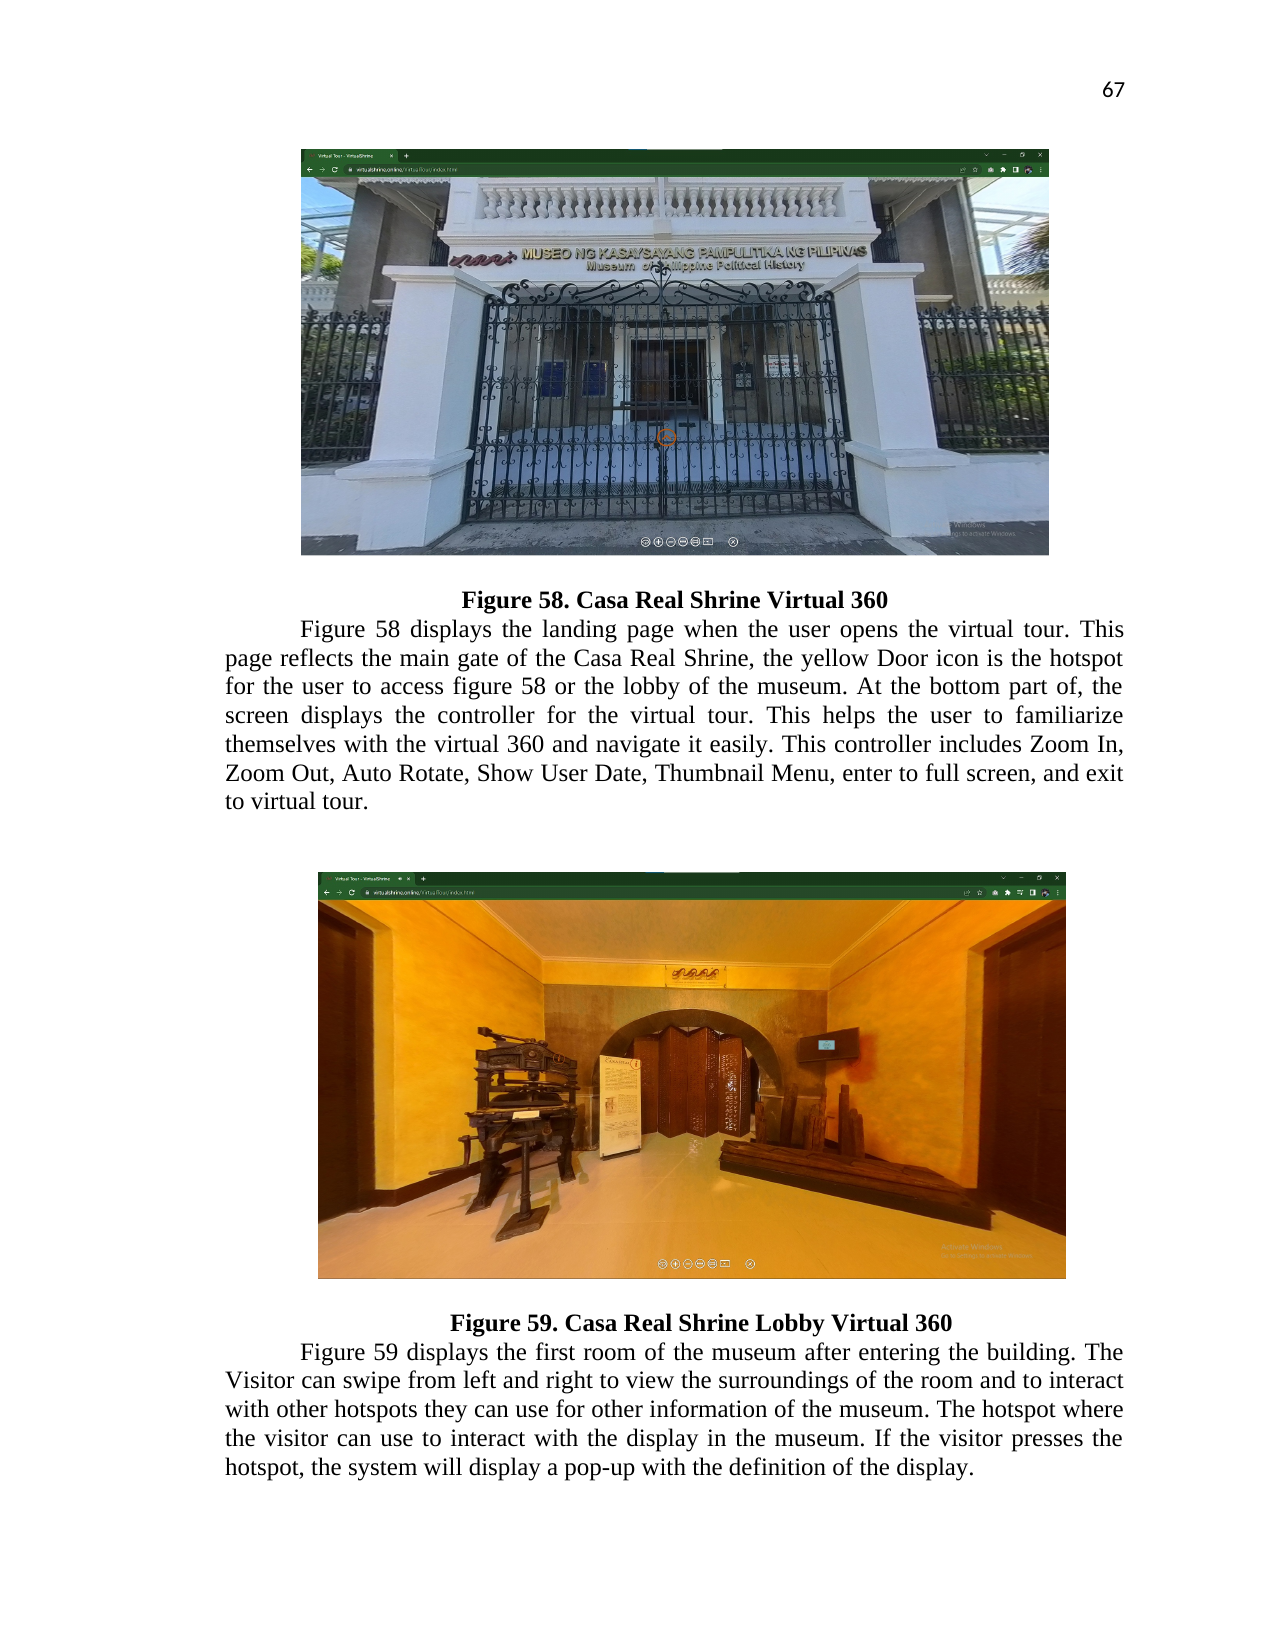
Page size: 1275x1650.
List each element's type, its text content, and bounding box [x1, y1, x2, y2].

text Figure 59. Casa Real Shrine Lobby Virtual 360 [375, 1308, 1125, 1337]
picture [318, 872, 1066, 1279]
picture [301, 149, 1049, 557]
text Figure 58 displays the landing page when the user opens the virtual tour. This page reflects the main gate of the Casa Real Shrine, the yellow Door icon is the hotspot for the user to access figure 58 or the lobby of the museum. At the bottom part of, the screen displays the controller for the virtual tour. This helps the user to familiarize themselves with the virtual 360 and navigate it easily. This controller includes Zoom In, Zoom Out, Auto Rotate, Show User Date, Thumbnail Menu, enter to full screen, and exit to virtual tour. [225, 614, 1125, 815]
text Figure 58. Casa Real Shrine Virtual 360 [225, 585, 1125, 614]
text Figure 59 displays the first room of the museum after entering the building. The Visitor can swipe from left and right to view the surroundings of the room and to interact with other hotspots they can use for other information of the museum. The hotspot where the visitor can use to interact with the display in the museum. If the visitor presses the hotspot, the system will display a pop-up with the definition of the display. [225, 1337, 1125, 1480]
